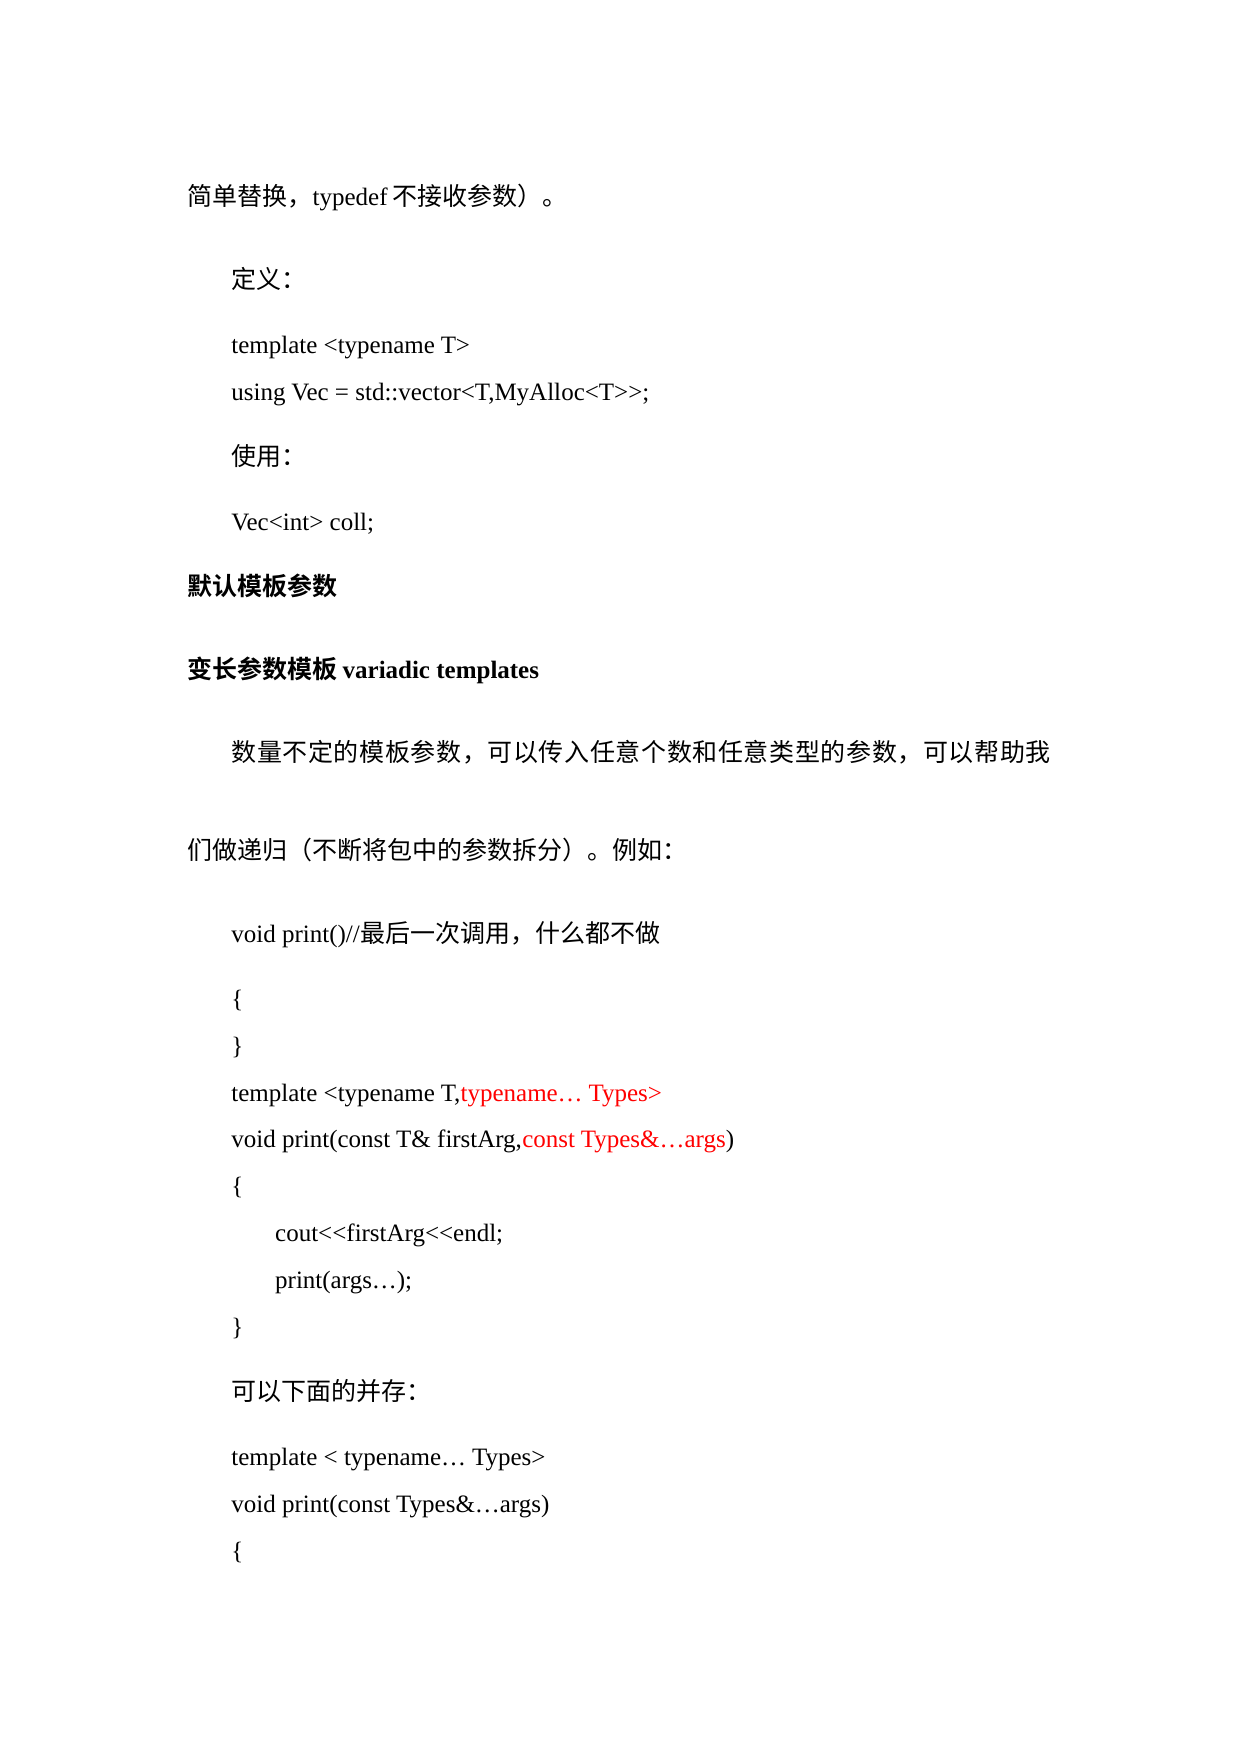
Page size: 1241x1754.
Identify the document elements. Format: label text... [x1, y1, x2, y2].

text 定义： [187, 245, 1053, 310]
text } [187, 1310, 1053, 1343]
text { [187, 1169, 1053, 1202]
text template <typename T> [187, 328, 1053, 361]
text void print(const Types&…args) [187, 1487, 1053, 1519]
text } [187, 1029, 1053, 1061]
text 使用： [187, 422, 1053, 487]
text cout<<firstArg<<endl; [187, 1216, 1053, 1249]
text { [187, 1534, 1053, 1566]
text template < typename… Types> [187, 1440, 1053, 1473]
text template <typename T,typename… Types> [187, 1076, 1053, 1108]
text 可以下面的并存： [187, 1357, 1053, 1422]
text void print(const T& firstArg,const Types&…args) [187, 1123, 1053, 1155]
subtitle 默认模板参数 [187, 552, 1053, 617]
subtitle 变长参数模板variadic templates [187, 635, 1053, 700]
text { [187, 982, 1053, 1014]
text print(args…); [187, 1263, 1053, 1296]
text using Vec = std::vector<T,MyAlloc<T>>; [187, 375, 1053, 408]
text void print()//最后一次调用，什么都不做 [187, 899, 1053, 964]
text 数量不定的模板参数，可以传入任意个数和任意类型的参数，可以帮助我们做递归（不断将包中的参数拆分）。例如： [187, 718, 1053, 881]
text Vec<int> coll; [187, 505, 1053, 538]
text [187, 162, 1053, 227]
